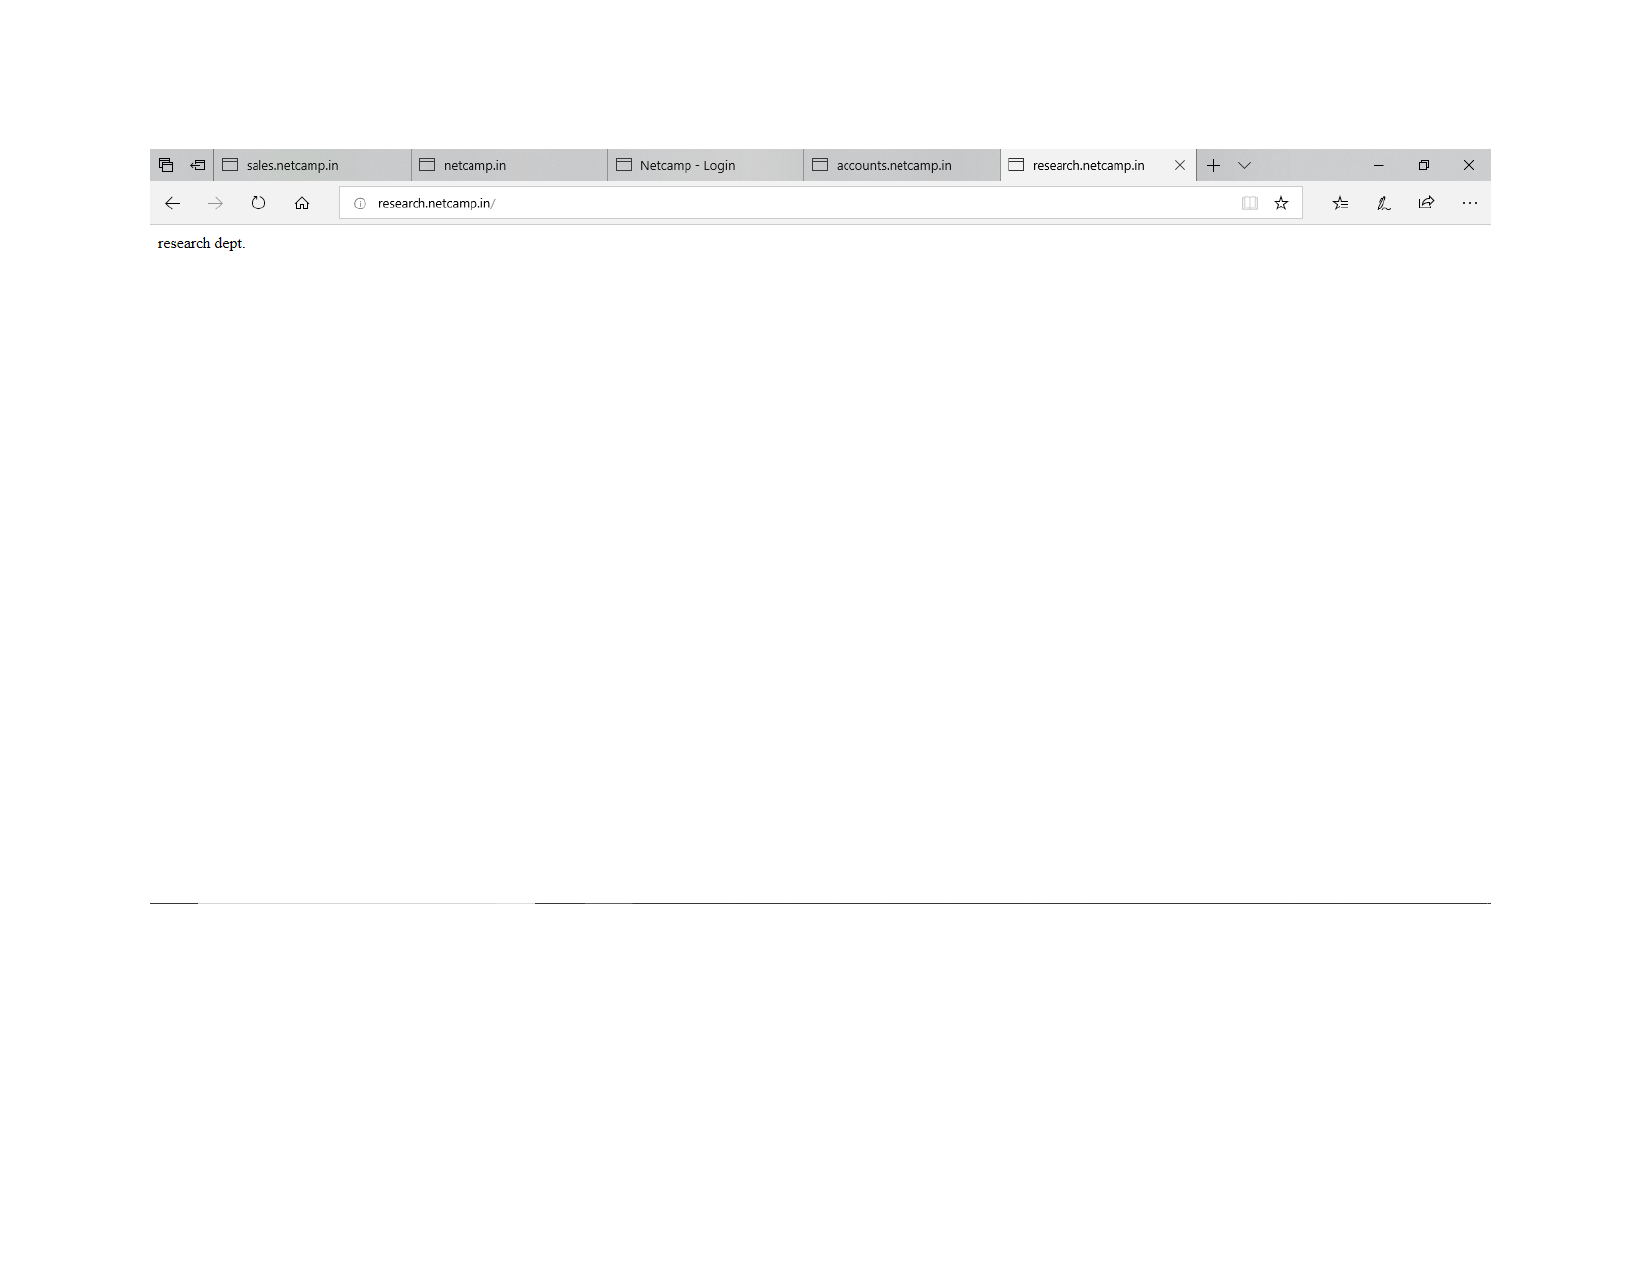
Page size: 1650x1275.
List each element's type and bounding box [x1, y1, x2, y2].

picture [150, 149, 1491, 904]
